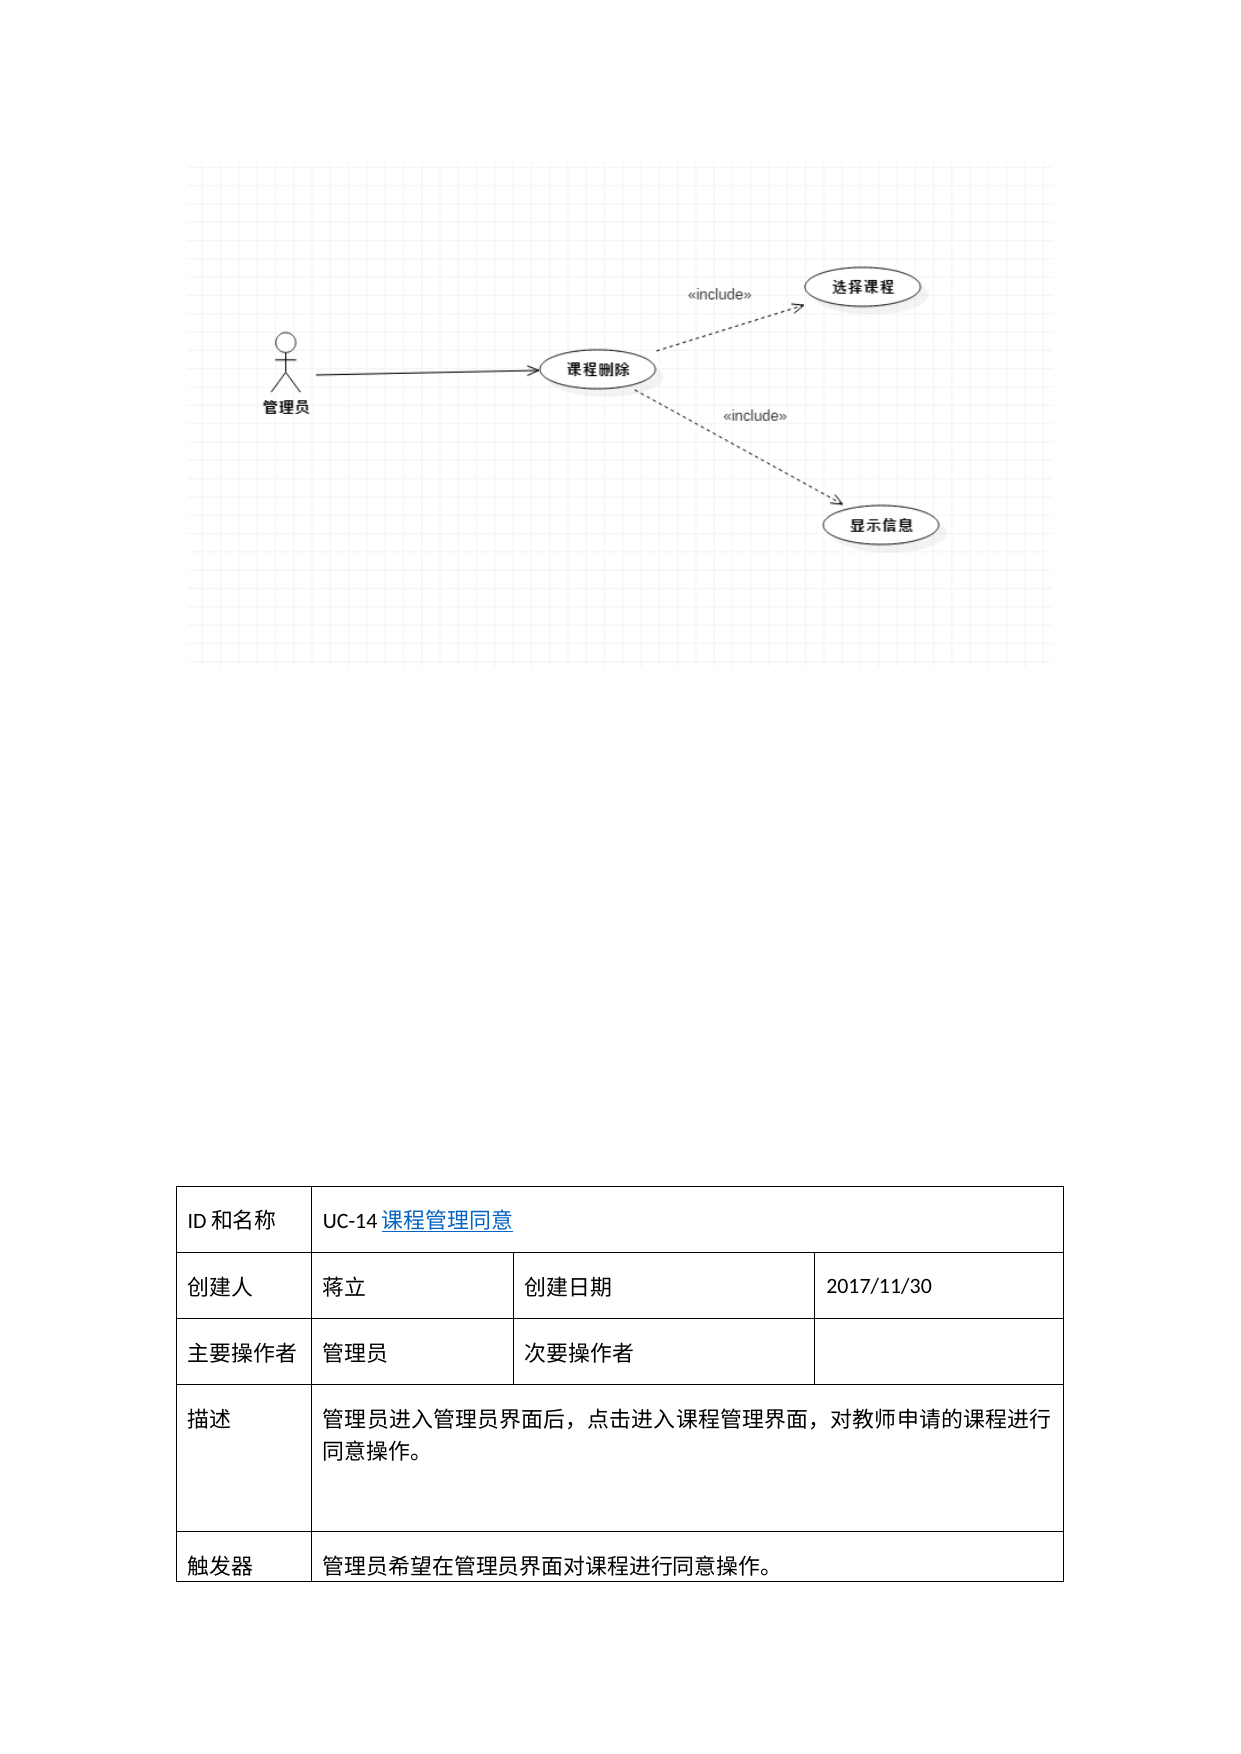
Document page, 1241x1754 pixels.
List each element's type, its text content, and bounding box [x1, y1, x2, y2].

table_cell 触发器 [177, 1532, 311, 1581]
table_cell 2017/11/30 [815, 1253, 1063, 1318]
table_cell 管理员 [312, 1319, 513, 1384]
table_cell [815, 1319, 1063, 1384]
table_cell 管理员进入管理员界面后，点击进入课程管理界面，对教师申请的课程进行同意操作。 [312, 1385, 1063, 1531]
picture [187, 162, 1053, 667]
table_cell 创建人 [177, 1253, 311, 1318]
table_cell 次要操作者 [514, 1319, 814, 1384]
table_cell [312, 1532, 1063, 1581]
table_header UC-14课程管理同意 [312, 1187, 1063, 1252]
table_cell 描述 [177, 1385, 311, 1531]
table_cell 主要操作者 [177, 1319, 311, 1384]
table_cell 创建日期 [514, 1253, 814, 1318]
table_header ID和名称 [177, 1187, 311, 1252]
table_cell 蒋立 [312, 1253, 513, 1318]
